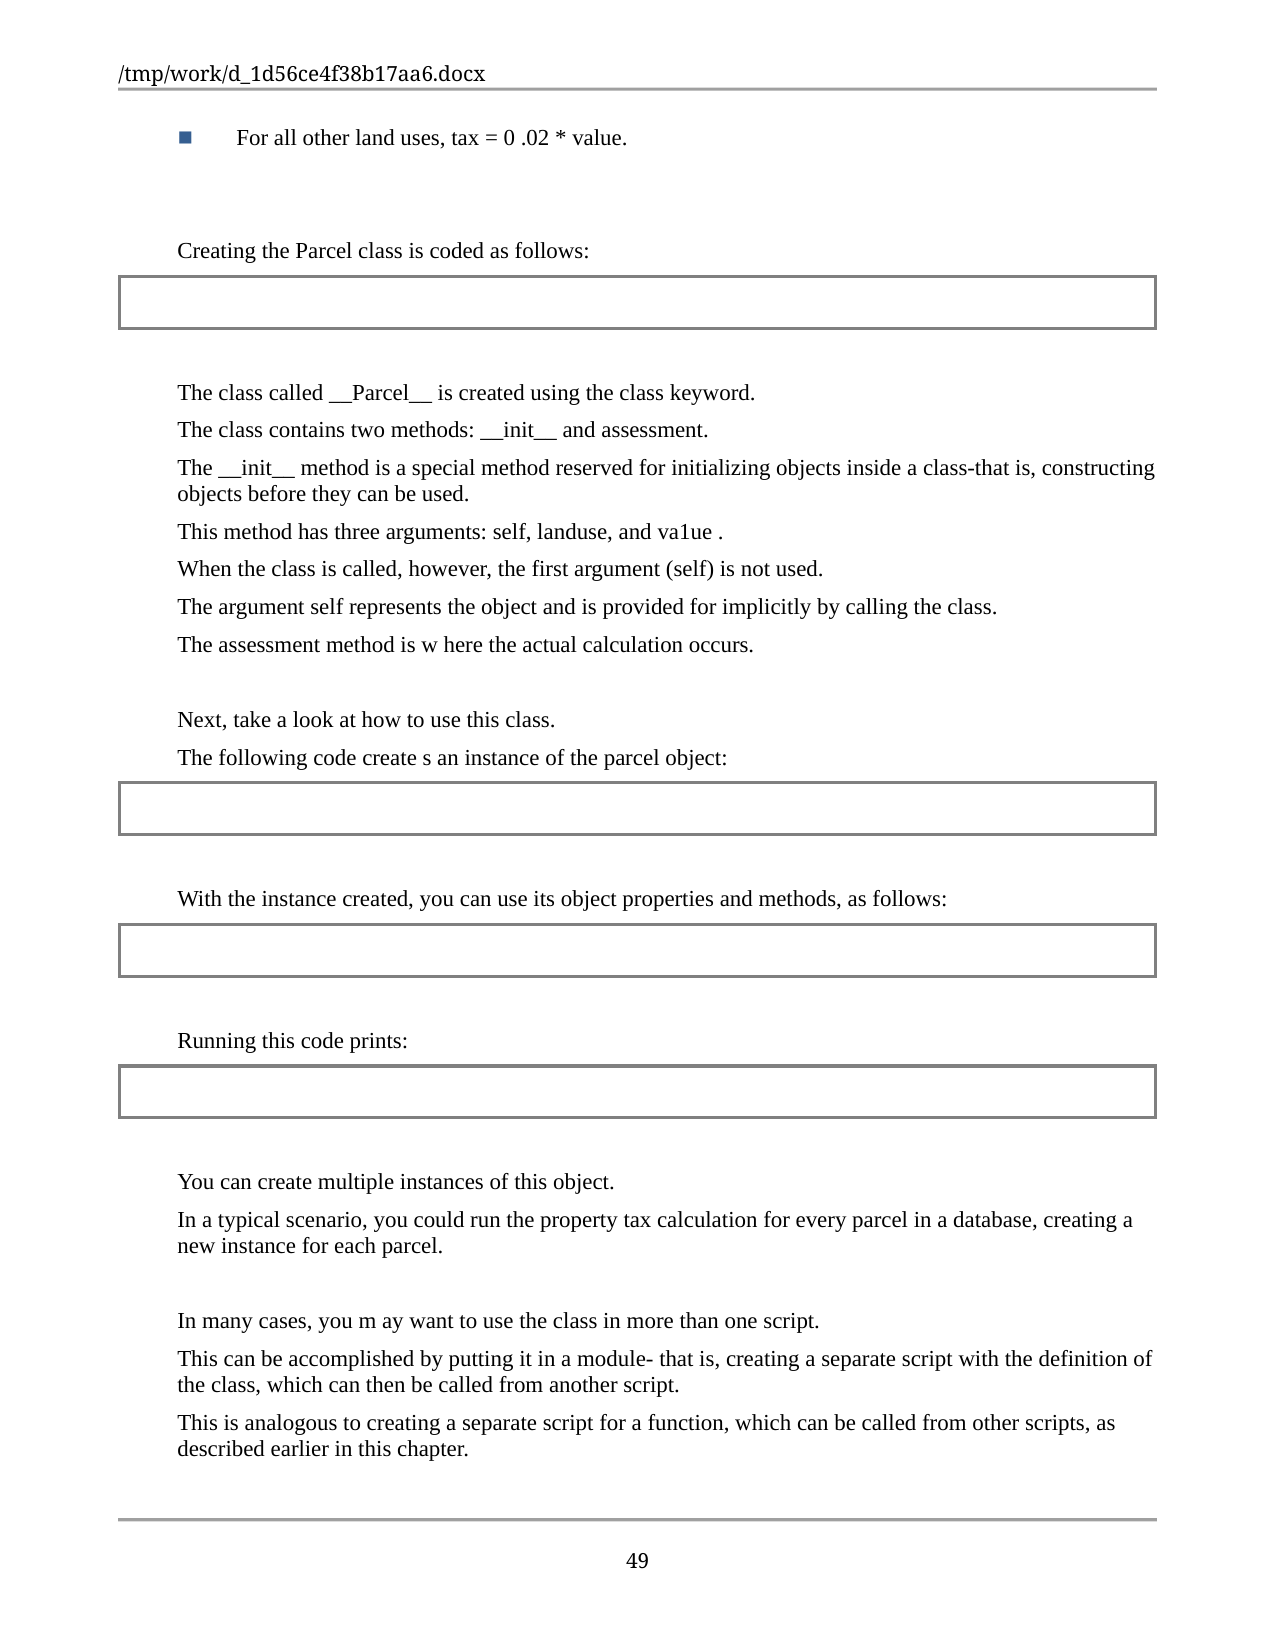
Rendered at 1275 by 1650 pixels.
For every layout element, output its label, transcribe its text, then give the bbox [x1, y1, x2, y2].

text When the class is called, however, the first argument (self) is not used. [177, 556, 1157, 582]
text With the instance created, you can use its object properties and methods, as follows: [177, 885, 1157, 911]
text This is analogous to creating a separate script for a function, which can be called from other scripts, as described earlier in this chapter. [177, 1409, 1157, 1462]
text The class called __Parcel__ is created using the class keyword. [177, 379, 1157, 405]
text This can be accomplished by putting it in a module- that is, creating a separate script with the definition of the class, which can then be called from another script. [177, 1345, 1157, 1398]
text For all other land uses, tax = 0 .02 * value. [177, 124, 1157, 151]
text In many cases, you m ay want to use the class in more than one script. [177, 1307, 1157, 1334]
text The assessment method is w here the actual calculation occurs. [177, 631, 1157, 657]
text Next, take a look at how to use this class. [177, 706, 1157, 732]
table_header [121, 278, 1154, 327]
table_header [121, 784, 1154, 833]
table_header [121, 1068, 1154, 1116]
text The following code create s an instance of the parcel object: [177, 743, 1157, 770]
text You can create multiple instances of this object. [177, 1168, 1157, 1194]
table_header [121, 926, 1154, 975]
text The class contains two methods: __init__ and assessment. [177, 416, 1157, 443]
text The argument self represents the object and is provided for implicitly by calling the class. [177, 593, 1157, 619]
text This method has three arguments: self, landuse, and va1ue . [177, 518, 1157, 544]
text Running this code prints: [177, 1027, 1157, 1053]
text The __init__ method is a special method reserved for initializing objects inside a class-that is, constructing objects before they can be used. [177, 454, 1157, 507]
text In a typical scenario, you could run the property tax calculation for every parcel in a database, creating a new instance for each parcel. [177, 1206, 1157, 1258]
text Creating the Parcel class is coded as follows: [177, 237, 1157, 263]
